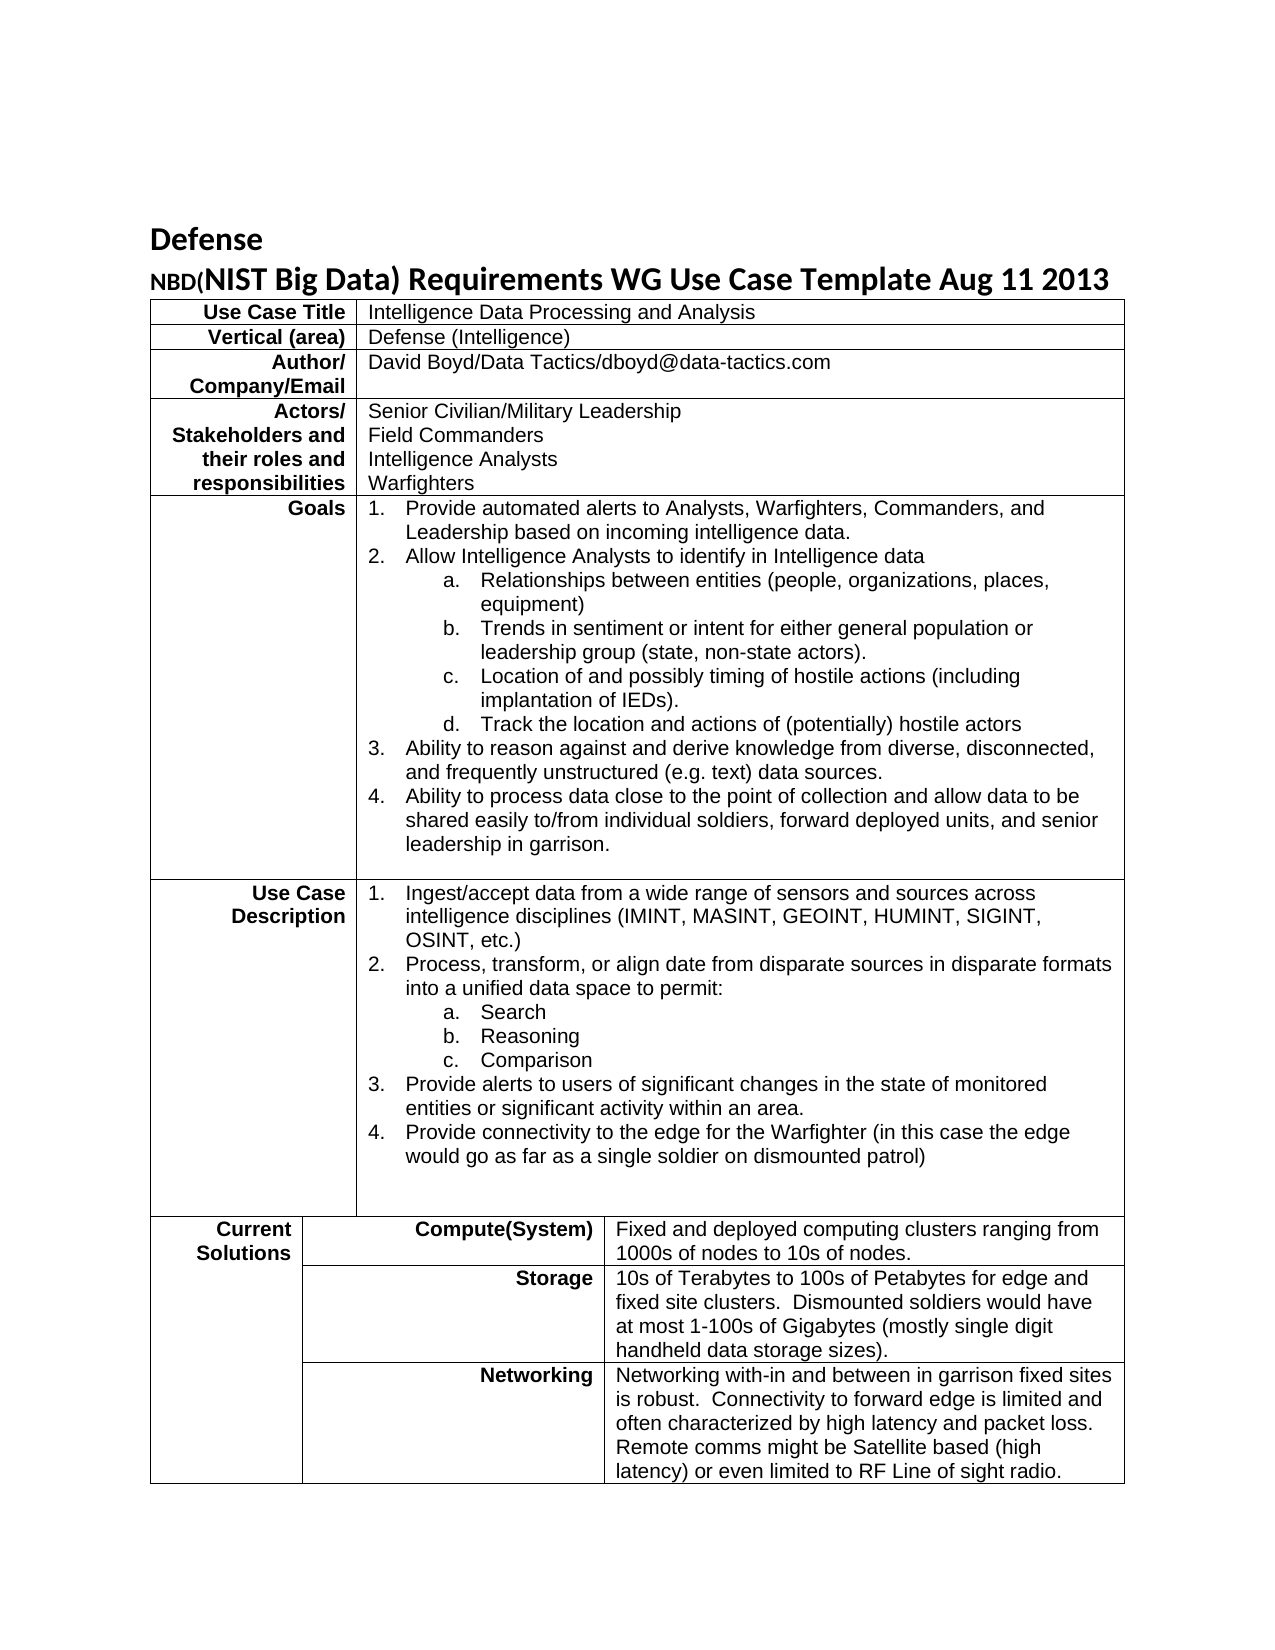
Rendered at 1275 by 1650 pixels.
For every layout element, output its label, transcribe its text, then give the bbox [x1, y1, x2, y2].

table_cell Provide automated alerts to Analysts, Warfighters, Commanders, and Leadership based on incoming intelligence data. Allow Intelligence Analysts to identify in Intelligence data Relationships between entities (people, organizations, places, equipment) Trends in sentiment or intent for either general population or leadership group (state, non-state actors). Location of and possibly timing of hostile actions (including implantation of IEDs). Track the location and actions of (potentially) hostile actors Ability to reason against and derive knowledge from diverse, disconnected, and frequently unstructured (e.g. text) data sources. Ability to process data close to the point of collection and allow data to be shared easily to/from individual soldiers, forward deployed units, and senior leadership in garrison. [357, 496, 1124, 879]
table_cell 10s of Terabytes to 100s of Petabytes for edge and fixed site clusters. Dismounted soldiers would have at most 1-100s of Gigabytes (mostly single digit handheld data storage sizes). [605, 1266, 1124, 1362]
table_cell Vertical (area) [151, 325, 356, 349]
table_cell Use Case Description [151, 880, 356, 1216]
table_cell David Boyd/Data Tactics/dboyd@data-tactics.com [357, 350, 1124, 398]
table_cell Current Solutions [151, 1217, 302, 1482]
table_cell Goals [151, 496, 356, 879]
table_cell Ingest/accept data from a wide range of sensors and sources across intelligence disciplines (IMINT, MASINT, GEOINT, HUMINT, SIGINT, OSINT, etc.) Process, transform, or align date from disparate sources in disparate formats into a unified data space to permit: Search Reasoning Comparison Provide alerts to users of significant changes in the state of monitored entities or significant activity within an area. Provide connectivity to the edge for the Warfighter (in this case the edge would go as far as a single soldier on dismounted patrol) [357, 880, 1124, 1216]
table_cell Actors/Stakeholders and their roles and responsibilities [151, 399, 356, 495]
table_header Intelligence Data Processing and Analysis [357, 300, 1124, 324]
table_cell Networking [303, 1363, 604, 1482]
table_cell Compute(System) [303, 1217, 604, 1265]
table_cell Author/Company/Email [151, 350, 356, 398]
table_cell Defense (Intelligence) [357, 325, 1124, 349]
table_cell Storage [303, 1266, 604, 1362]
table_cell Networking with-in and between in garrison fixed sites is robust. Connectivity to forward edge is limited and often characterized by high latency and packet loss. Remote comms might be Satellite based (high latency) or even limited to RF Line of sight radio. [605, 1363, 1124, 1482]
table_cell Fixed and deployed computing clusters ranging from 1000s of nodes to 10s of nodes. [605, 1217, 1124, 1265]
table_cell Senior Civilian/Military Leadership Field Commanders Intelligence Analysts Warfighters [357, 399, 1124, 495]
text Defense [150, 218, 1125, 258]
text NBD(NIST Big Data) Requirements WG Use Case Template Aug 11 2013 [150, 258, 1125, 299]
table_header Use Case Title [151, 300, 356, 324]
